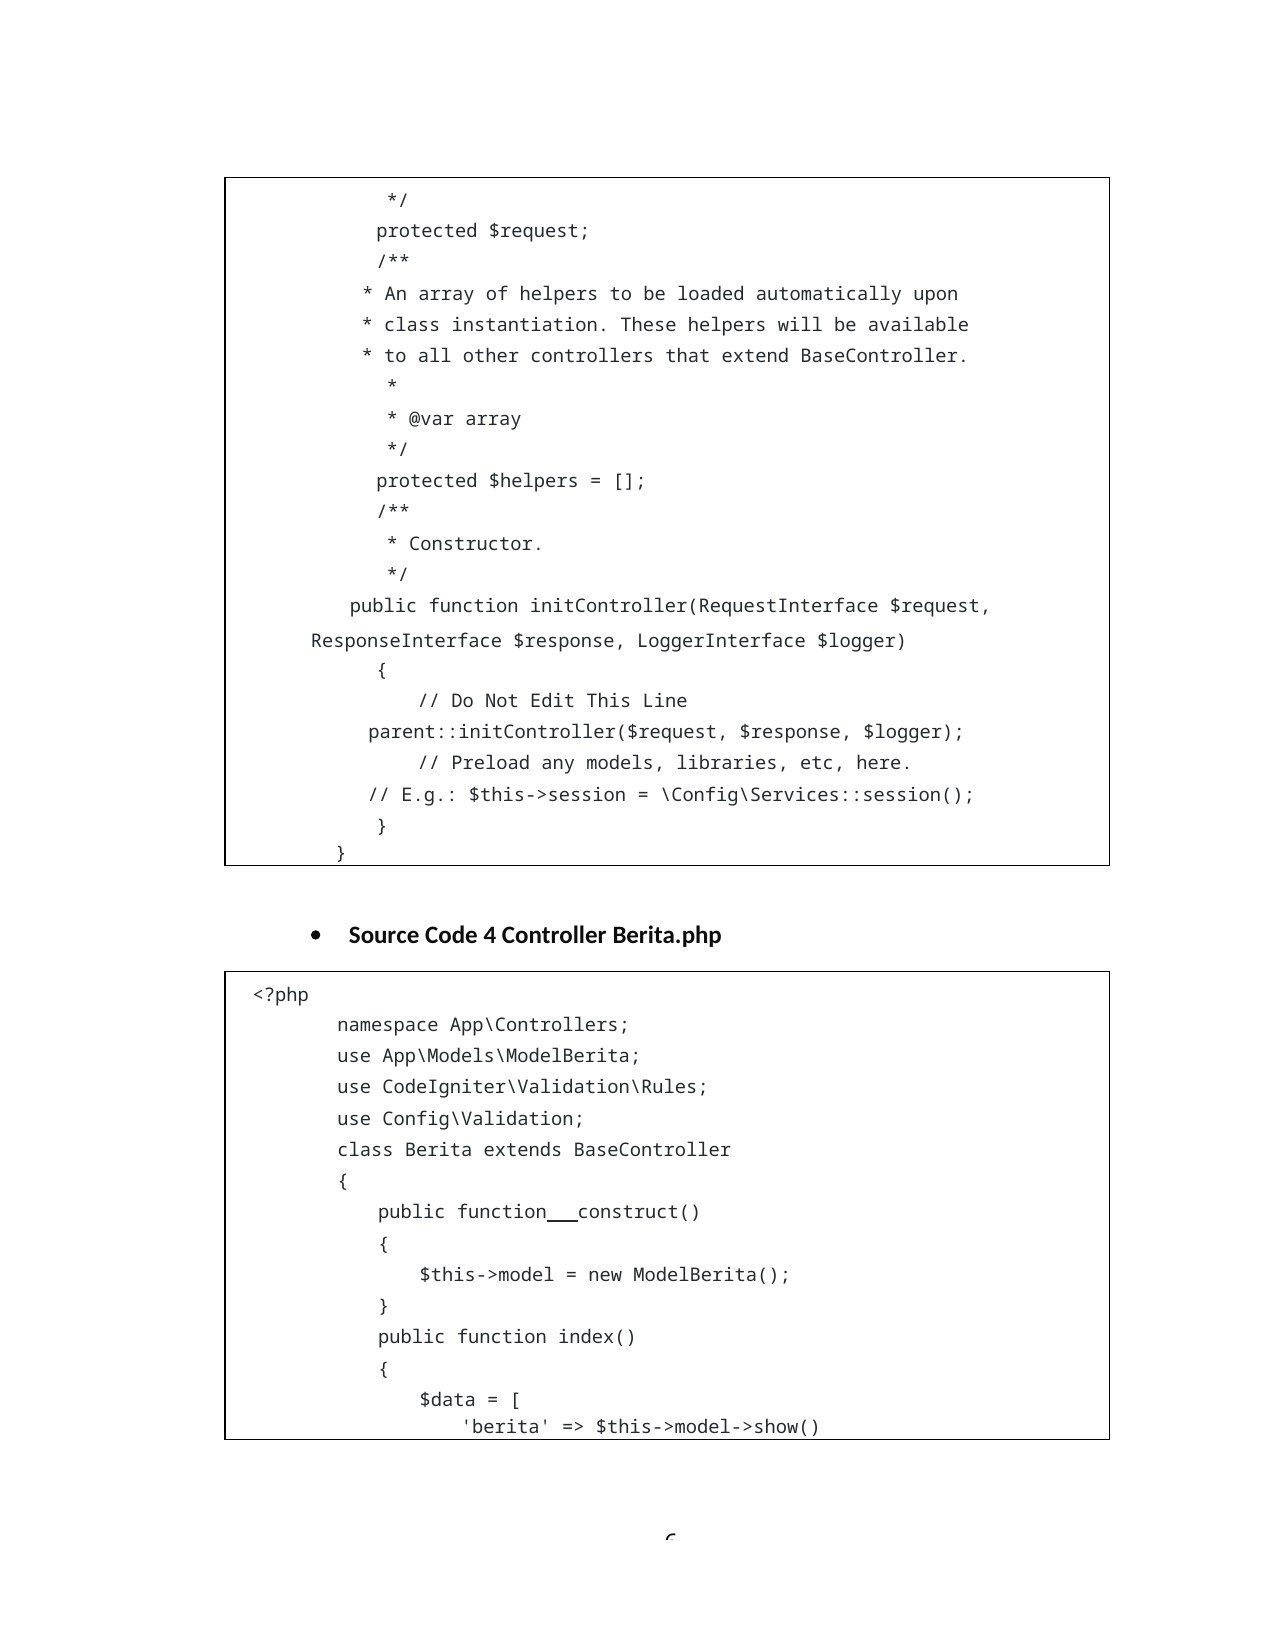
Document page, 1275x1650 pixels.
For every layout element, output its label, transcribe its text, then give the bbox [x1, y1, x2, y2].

list Source Code 4 Controller Berita.php [311, 919, 1208, 950]
table_cell * Constructor. [226, 527, 1109, 558]
table_cell class Berita extends BaseController [226, 1133, 1109, 1164]
table_cell { [226, 653, 1109, 684]
table_header */ [226, 178, 1109, 215]
table_cell */ [226, 559, 1109, 590]
table_cell * class instantiation. These helpers will be available [226, 309, 1109, 340]
table_cell namespace App\Controllers; [226, 1008, 1109, 1039]
table_cell protected $request; [226, 215, 1109, 246]
table_cell } [226, 840, 1109, 865]
table_cell /** [226, 246, 1109, 277]
table_cell use Config\Validation; [226, 1102, 1109, 1133]
table_cell 'berita' => $this->model->show() [226, 1415, 1109, 1439]
table_cell * [226, 371, 1109, 402]
table_cell // Preload any models, libraries, etc, here. [226, 747, 1109, 778]
table_cell use App\Models\ModelBerita; [226, 1040, 1109, 1071]
table_cell } [226, 1290, 1109, 1321]
table_cell /** [226, 496, 1109, 527]
table_cell protected $helpers = []; [226, 465, 1109, 496]
table_cell } [226, 809, 1109, 840]
table_cell public function initController(RequestInterface $request, ResponseInterface $response, LoggerInterface $logger) [226, 590, 1109, 653]
table_cell $this->model = new ModelBerita(); [226, 1258, 1109, 1289]
table_cell use CodeIgniter\Validation\Rules; [226, 1071, 1109, 1102]
table_cell public function index() [226, 1321, 1109, 1352]
table_cell { [226, 1227, 1109, 1258]
table_cell * @var array [226, 402, 1109, 433]
table_cell { [226, 1352, 1109, 1383]
table_cell parent::initController($request, $response, $logger); [226, 715, 1109, 747]
table_cell * to all other controllers that extend BaseController. [226, 340, 1109, 371]
table_cell // Do Not Edit This Line [226, 684, 1109, 715]
table_cell public function construct() [226, 1196, 1109, 1227]
table_cell { [226, 1165, 1109, 1196]
table_cell */ [226, 434, 1109, 465]
table_cell $data = [ [226, 1383, 1109, 1414]
table_header <?php [226, 972, 1109, 1008]
table_cell // E.g.: $this->session = \Config\Services::session(); [226, 778, 1109, 809]
table_cell * An array of helpers to be loaded automatically upon [226, 277, 1109, 308]
